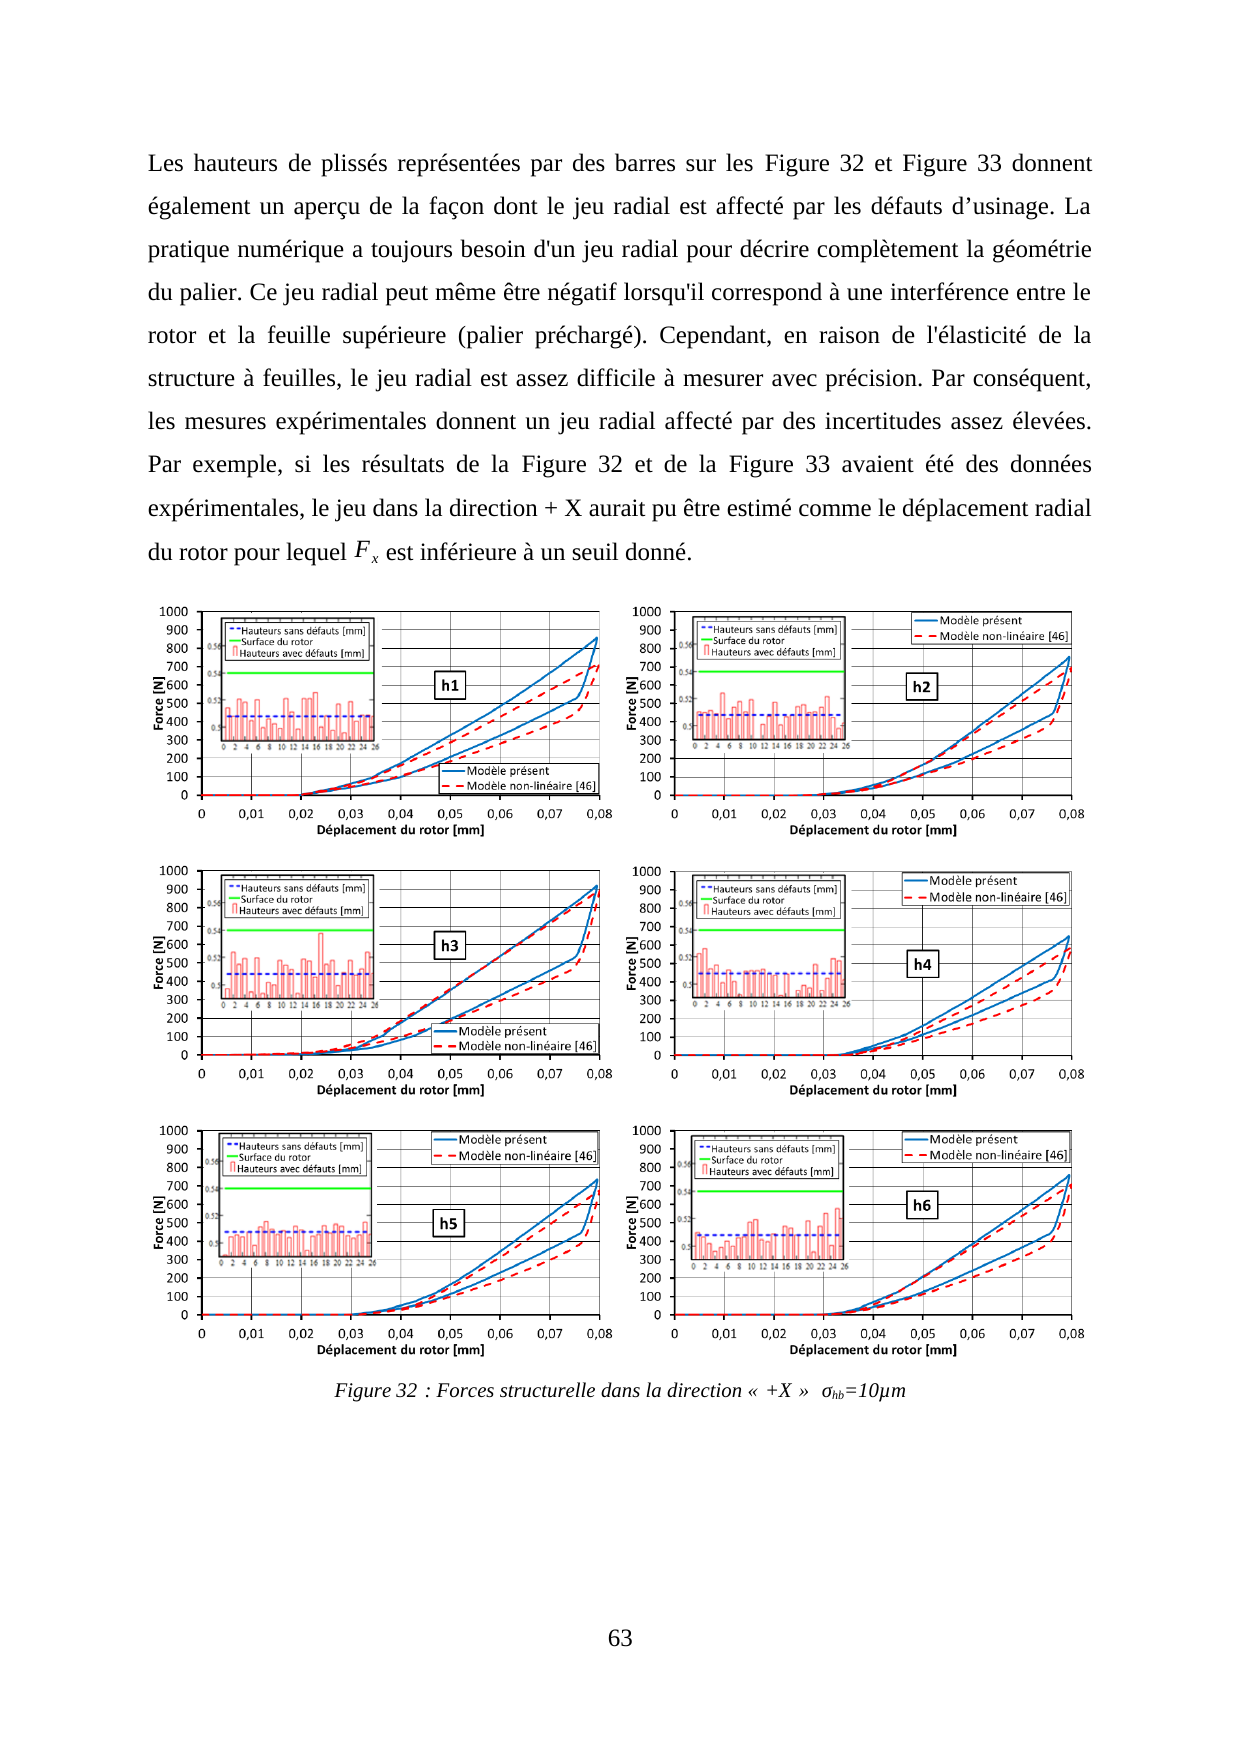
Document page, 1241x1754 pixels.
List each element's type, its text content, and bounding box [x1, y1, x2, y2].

picture [147, 858, 1093, 1099]
picture [147, 1117, 1093, 1359]
picture [147, 598, 1093, 839]
text Les hauteurs de plissés représentées par des barres sur les Figure 32 et Figure 33 donnent également un aperçu de la façon dont le jeu radial est affecté par les défauts d’usinage. La pratique numérique a toujours besoin d'un jeu radial pour décrire complètement la géométrie du palier. Ce jeu radial peut même être négatif lorsqu'il correspond à une interférence entre le rotor et la feuille supérieure (palier préchargé). Cependant, en raison de l'élasticité de la structure à feuilles, le jeu radial est assez difficile à mesurer avec précision. Par conséquent, les mesures expérimentales donnent un jeu radial affecté par des incertitudes assez élevées. Par exemple, si les résultats de la Figure 32 et de la Figure 33 avaient été des données expérimentales, le jeu dans la direction + X aurait pu être estimé comme le déplacement radial du rotor pour lequel est inférieure à un seuil donné. [148, 148, 1093, 567]
text Figure 32 : Forces structurelle dans la direction « +X » σhb=10µm [148, 1378, 1093, 1402]
